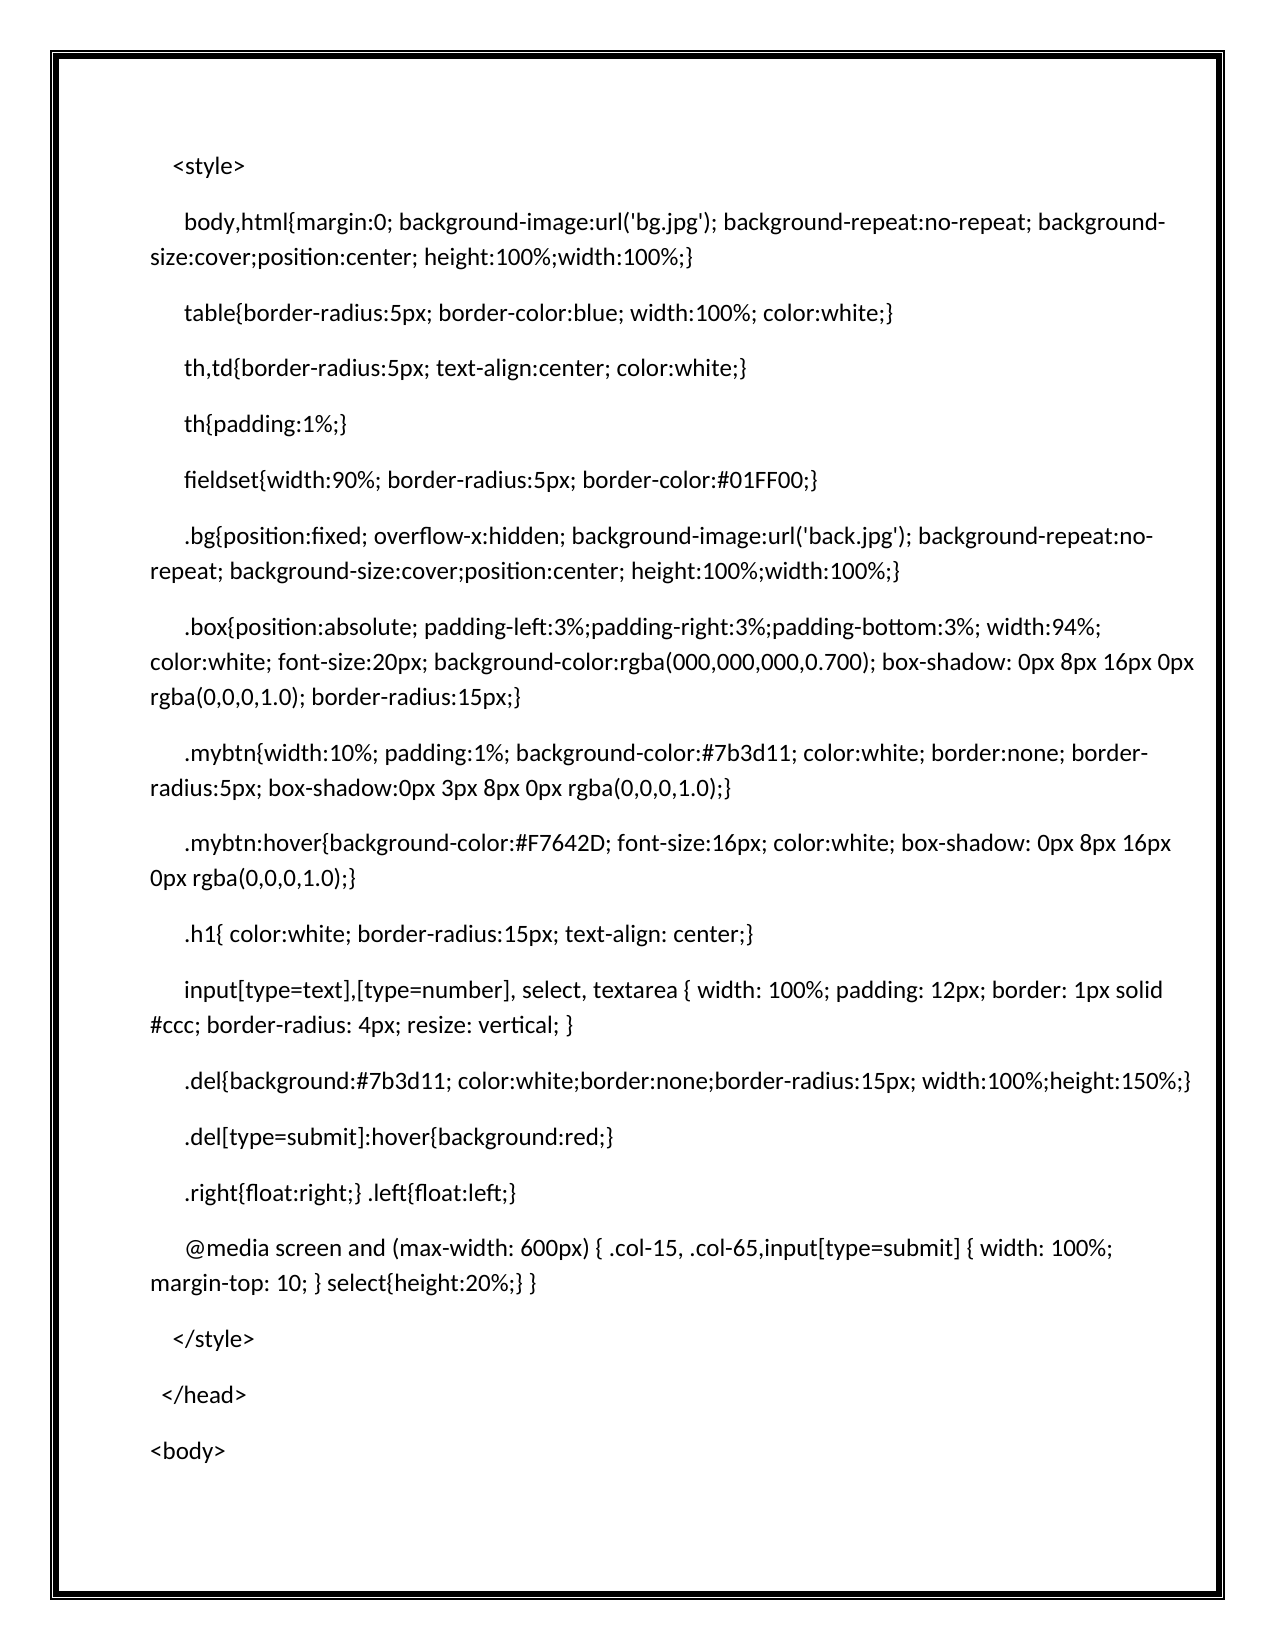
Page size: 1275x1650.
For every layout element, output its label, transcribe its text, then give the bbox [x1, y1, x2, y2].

text .del{background:#7b3d11; color:white;border:none;border-radius:15px; width:100%;height:150%;} [150, 1065, 1196, 1096]
text .mybtn:hover{background-color:#F7642D; font-size:16px; color:white; box-shadow: 0px 8px 16px 0px rgba(0,0,0,1.0);} [150, 827, 1196, 893]
text body,html{margin:0; background-image:url('bg.jpg'); background-repeat:no-repeat; background-size:cover;position:center; height:100%;width:100%;} [150, 206, 1196, 271]
text <body> [150, 1435, 1196, 1466]
text .mybtn{width:10%; padding:1%; background-color:#7b3d11; color:white; border:none; border-radius:5px; box-shadow:0px 3px 8px 0px rgba(0,0,0,1.0);} [150, 737, 1196, 802]
text .right{float:right;} .left{float:left;} [150, 1177, 1196, 1207]
text .bg{position:fixed; overflow-x:hidden; background-image:url('back.jpg'); background-repeat:no-repeat; background-size:cover;position:center; height:100%;width:100%;} [150, 520, 1196, 586]
text @media screen and (max-width: 600px) { .col-15, .col-65,input[type=submit] { width: 100%; margin-top: 10; } select{height:20%;} } [150, 1232, 1196, 1298]
text .h1{ color:white; border-radius:15px; text-align: center;} [150, 918, 1196, 949]
text </head> [150, 1379, 1196, 1410]
text th,td{border-radius:5px; text-align:center; color:white;} [150, 352, 1196, 383]
text input[type=text],[type=number], select, textarea { width: 100%; padding: 12px; border: 1px solid #ccc; border-radius: 4px; resize: vertical; } [150, 974, 1196, 1040]
text .box{position:absolute; padding-left:3%;padding-right:3%;padding-bottom:3%; width:94%; color:white; font-size:20px; background-color:rgba(000,000,000,0.700); box-shadow: 0px 8px 16px 0px rgba(0,0,0,1.0); border-radius:15px;} [150, 611, 1196, 711]
text th{padding:1%;} [150, 408, 1196, 439]
text <style> [150, 150, 1196, 181]
text </style> [150, 1323, 1196, 1354]
text table{border-radius:5px; border-color:blue; width:100%; color:white;} [150, 297, 1196, 327]
text fieldset{width:90%; border-radius:5px; border-color:#01FF00;} [150, 464, 1196, 495]
text .del[type=submit]:hover{background:red;} [150, 1121, 1196, 1151]
